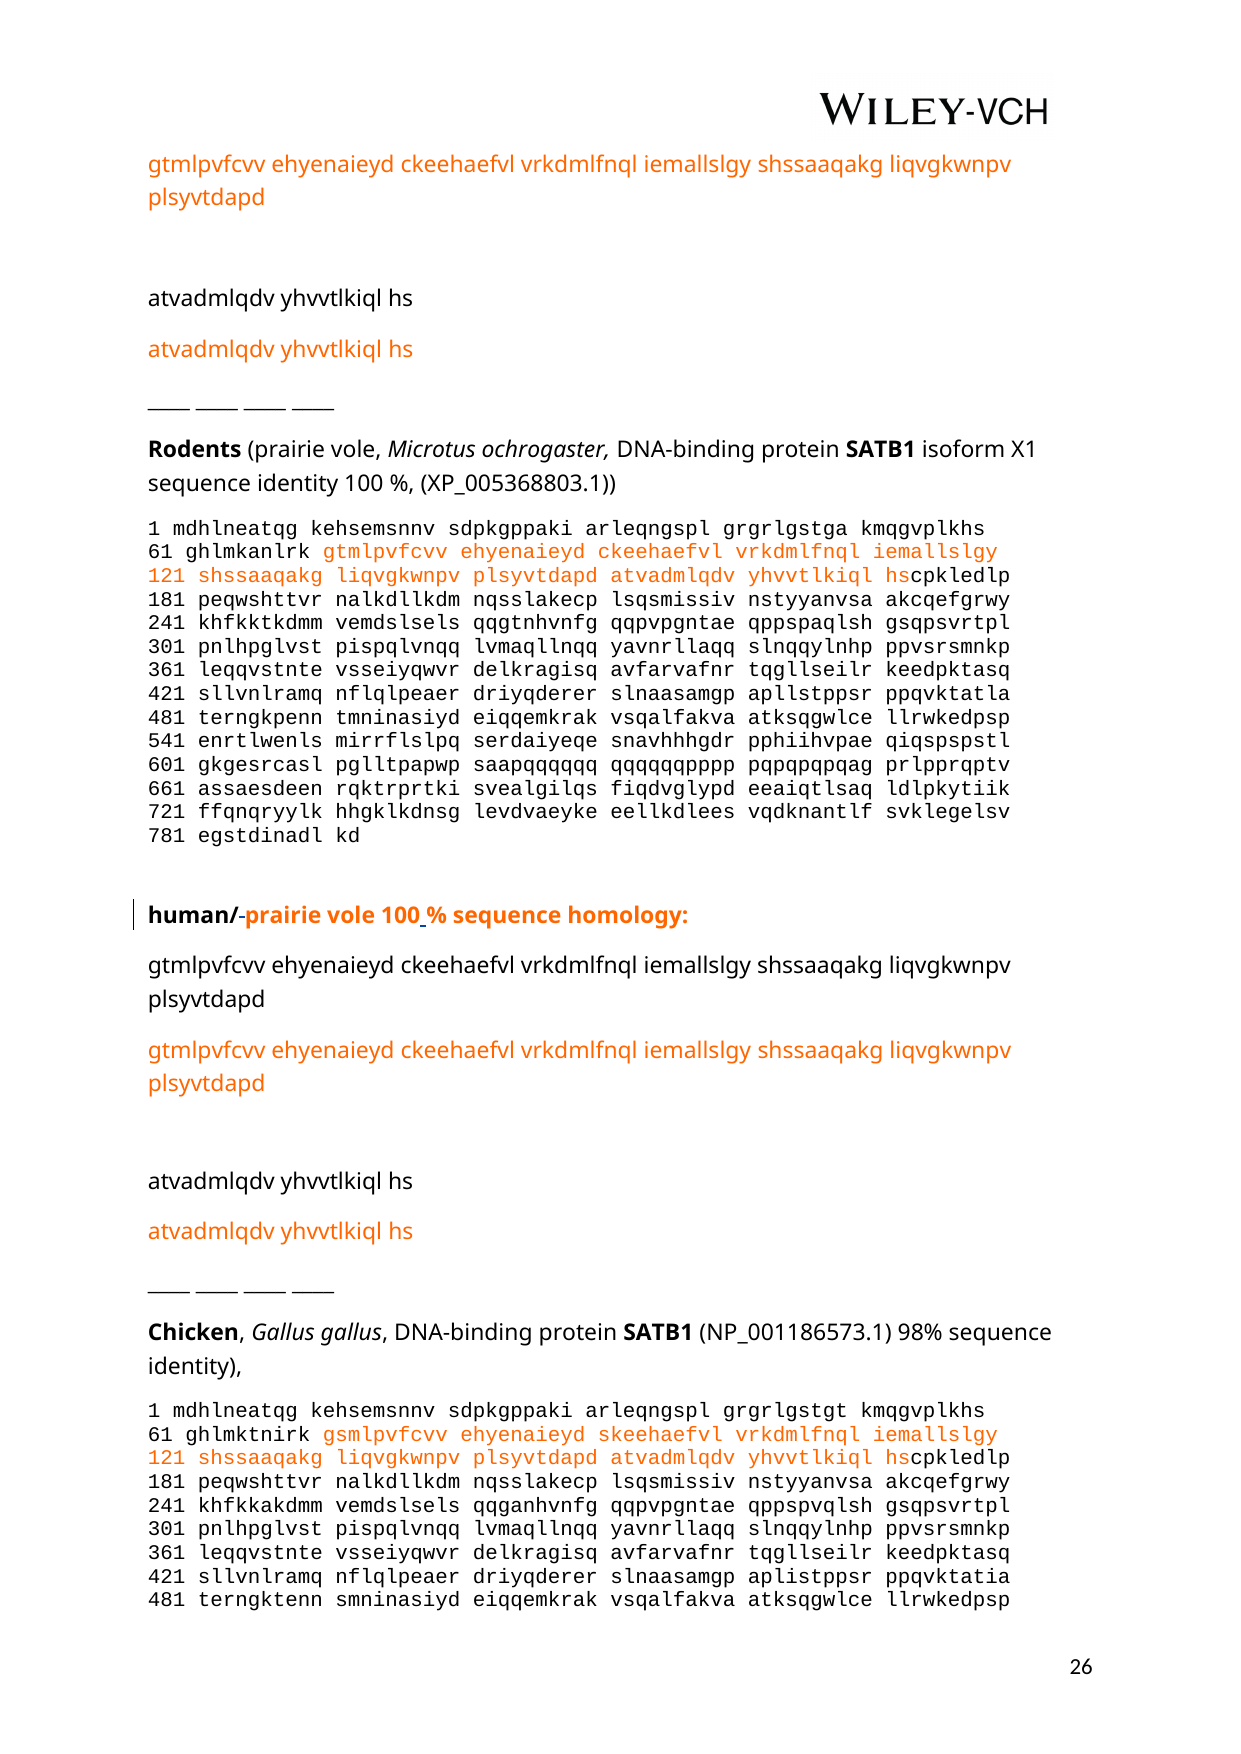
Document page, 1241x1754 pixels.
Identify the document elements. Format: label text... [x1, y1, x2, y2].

text gtmlpvfcvv ehyenaieyd ckeehaefvl vrkdmlfnql iemallslgy shssaaqakg liqvgkwnpv plsyvtdapd [148, 1034, 1093, 1099]
picture [811, 73, 1056, 142]
text ____ ____ ____ ____ [148, 1266, 1093, 1297]
text atvadmlqdv yhvvtlkiql hs [148, 1215, 1093, 1246]
text Rodents (prairie vole, Microtus ochrogaster, DNA-binding protein SATB1 isoform X1 sequence identity 100 %, (XP_005368803.1)) [148, 433, 1093, 498]
text atvadmlqdv yhvvtlkiql hs [148, 1165, 1093, 1196]
text atvadmlqdv yhvvtlkiql hs [148, 333, 1093, 364]
text gtmlpvfcvv ehyenaieyd ckeehaefvl vrkdmlfnql iemallslgy shssaaqakg liqvgkwnpv plsyvtdapd [148, 949, 1093, 1014]
text ____ ____ ____ ____ [148, 383, 1093, 414]
text human/prairie vole 100% sequence homology: [148, 899, 1093, 930]
text Chicken, Gallus gallus, DNA-binding protein SATB1 (NP_001186573.1) 98% sequence identity), [148, 1316, 1093, 1381]
text gtmlpvfcvv ehyenaieyd ckeehaefvl vrkdmlfnql iemallslgy shssaaqakg liqvgkwnpv plsyvtdapd [148, 148, 1093, 213]
text atvadmlqdv yhvvtlkiql hs [148, 282, 1093, 313]
text 1 mdhlneatqg kehsemsnnv sdpkgppaki arleqngspl grgrlgstga kmqgvplkhs 61 ghlmkanlrk gtmlpvfcvv ehyenaieyd ckeehaefvl vrkdmlfnql iemallslgy 121 shssaaqakg liqvgkwnpv plsyvtdapd atvadmlqdv yhvvtlkiql hscpkledlp 181 peqwshttvr nalkdllkdm nqsslakecp lsqsmissiv nstyyanvsa akcqefgrwy 241 khfkktkdmm vemdslsels qqgtnhvnfg qqpvpgntae qppspaqlsh gsqpsvrtpl 301 pnlhpglvst pispqlvnqq lvmaqllnqq yavnrllaqq slnqqylnhp ppvsrsmnkp 361 leqqvstnte vsseiyqwvr delkragisq avfarvafnr tqgllseilr keedpktasq 421 sllvnlramq nflqlpeaer driyqderer slnaasamgp apllstppsr ppqvktatla 481 terngkpenn tmninasiyd eiqqemkrak vsqalfakva atksqgwlce llrwkedpsp 541 enrtlwenls mirrflslpq serdaiyeqe snavhhhgdr pphiihvpae qiqspspstl 601 gkgesrcasl pglltpapwp saapqqqqqq qqqqqqpppp pqpqpqpqag prlpprqptv 661 assaesdeen rqktrprtki svealgilqs fiqdvglypd eeaiqtlsaq ldlpkytiik 721 ffqnqryylk hhgklkdnsg levdvaeyke eellkdlees vqdknantlf svklegelsv 781 egstdinadl kd [148, 518, 1093, 849]
